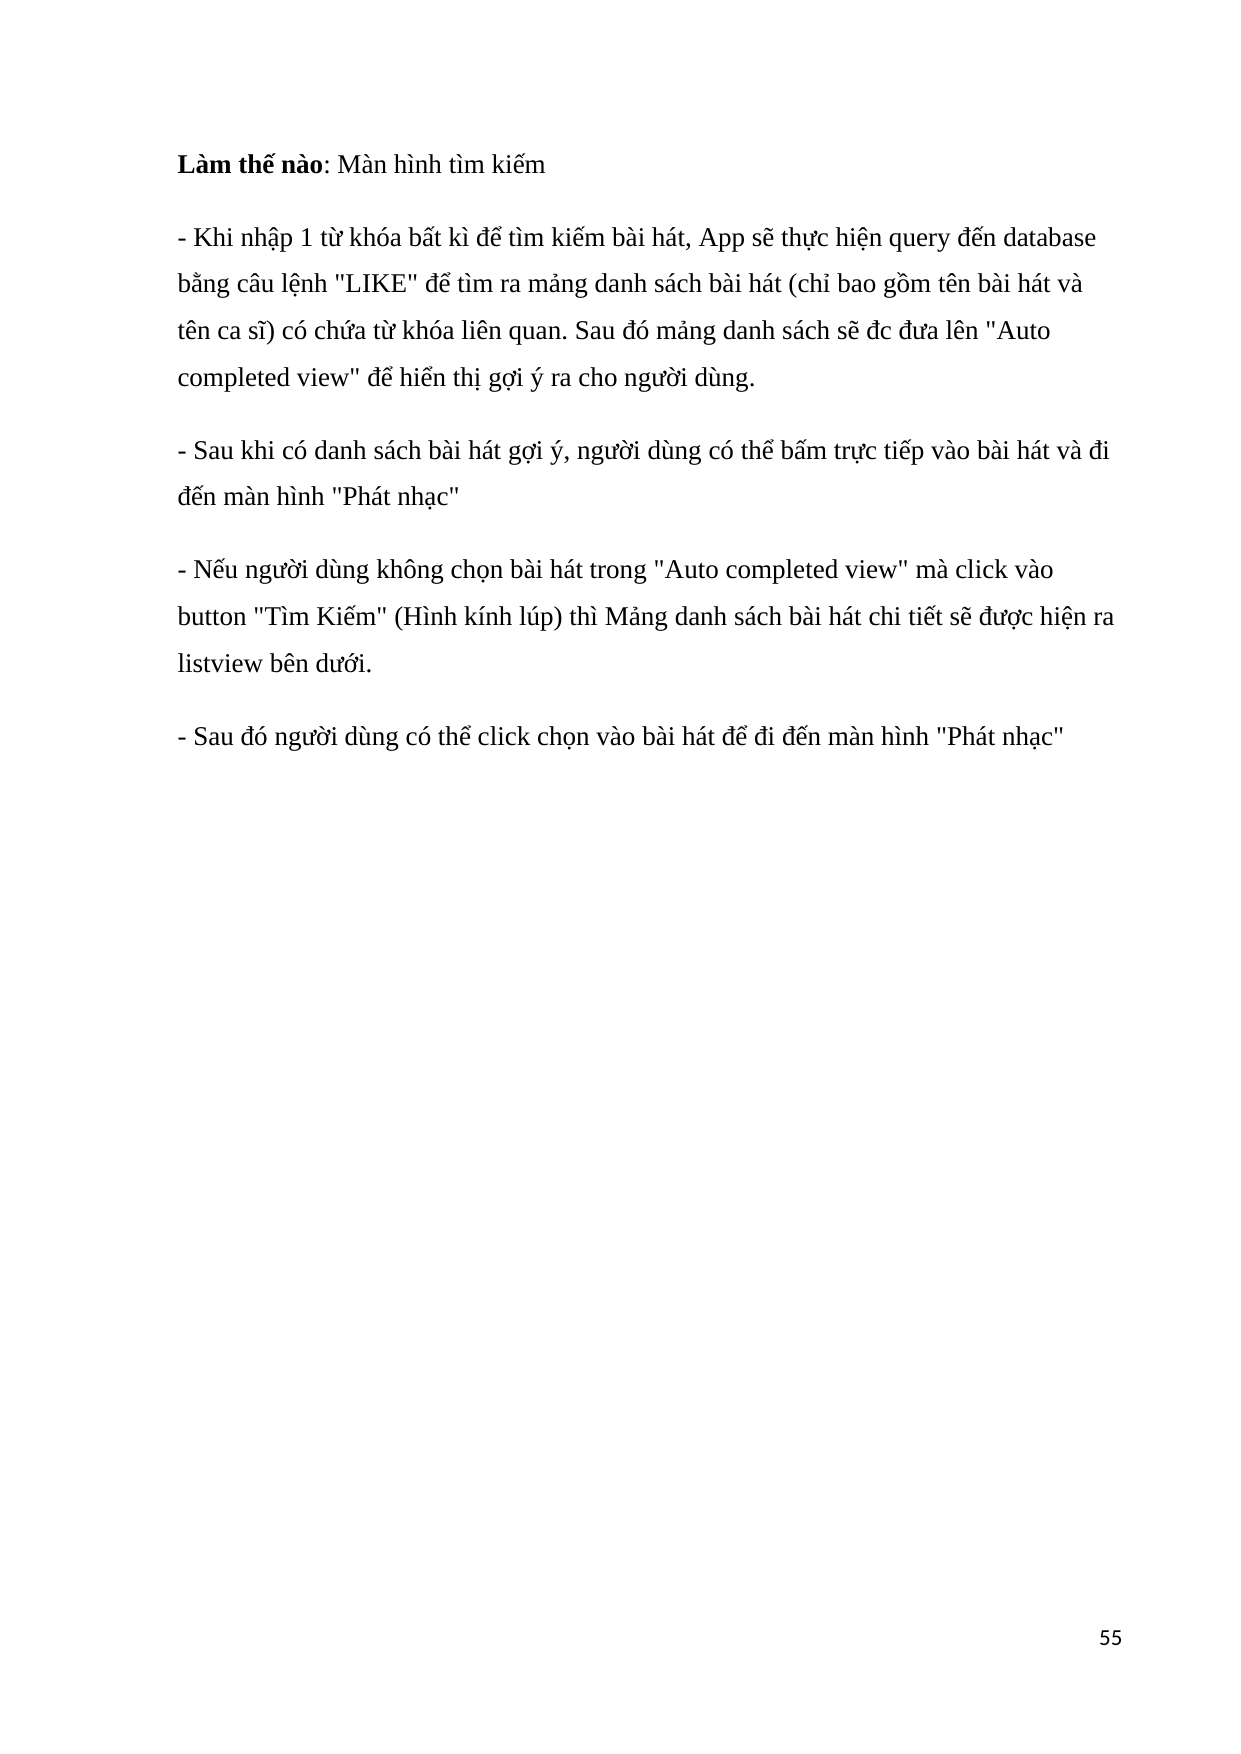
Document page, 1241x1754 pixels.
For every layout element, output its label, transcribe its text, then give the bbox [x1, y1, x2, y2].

text - Sau đó người dùng có thể click chọn vào bài hát để đi đến màn hình "Phát nhạc" [177, 720, 1122, 751]
text - Khi nhập 1 từ khóa bất kì để tìm kiếm bài hát, App sẽ thực hiện query đến database bằng câu lệnh "LIKE" để tìm ra mảng danh sách bài hát (chỉ bao gồm tên bài hát và tên ca sĩ) có chứa từ khóa liên quan. Sau đó mảng danh sách sẽ đc đưa lên "Auto completed view" để hiển thị gợi ý ra cho người dùng. [177, 221, 1122, 392]
text - Sau khi có danh sách bài hát gợi ý, người dùng có thể bấm trực tiếp vào bài hát và đi đến màn hình "Phát nhạc" [177, 434, 1122, 512]
text - Nếu người dùng không chọn bài hát trong "Auto completed view" mà click vào button "Tìm Kiếm" (Hình kính lúp) thì Mảng danh sách bài hát chi tiết sẽ được hiện ra listview bên dưới. [177, 553, 1122, 678]
text Làm thế nào: Màn hình tìm kiếm [177, 148, 1122, 179]
